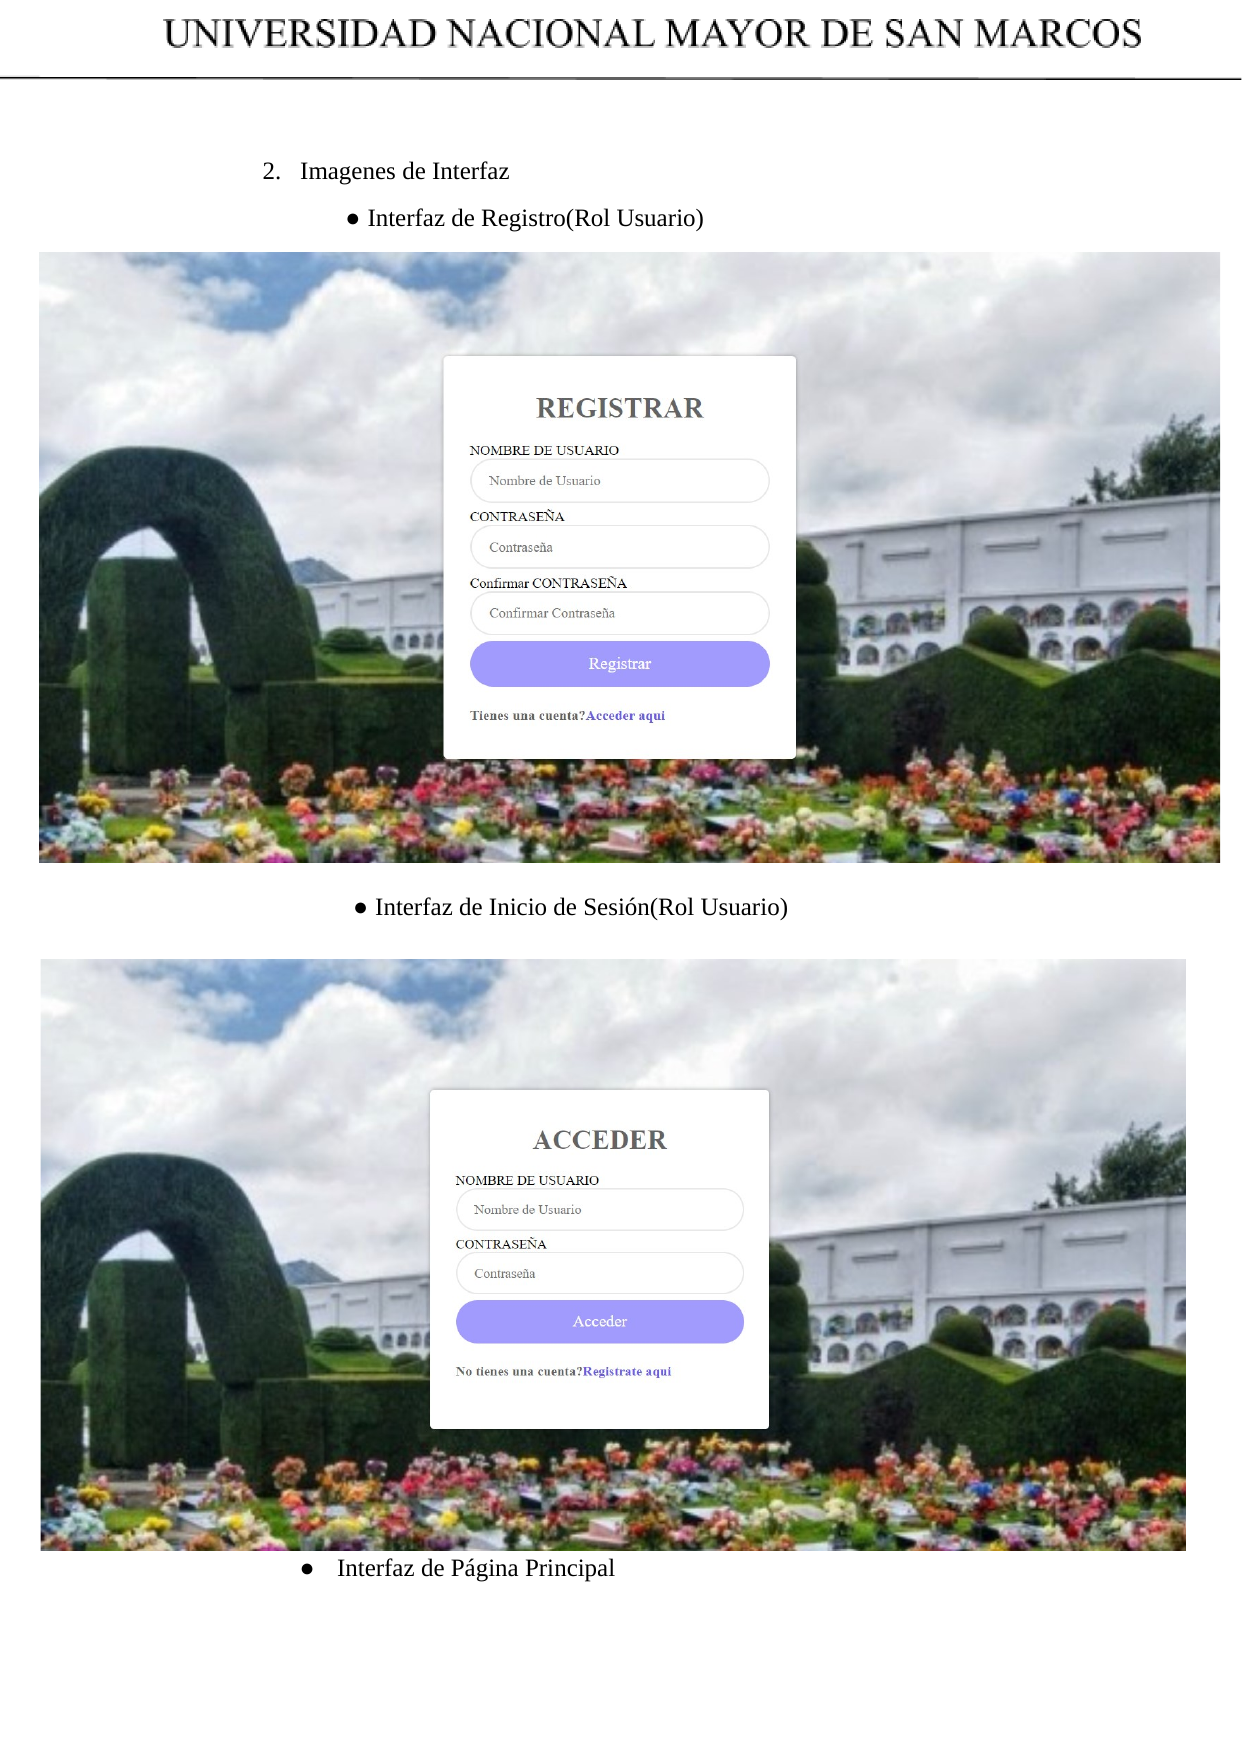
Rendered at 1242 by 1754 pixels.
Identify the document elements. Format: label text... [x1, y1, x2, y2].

picture [0, 18, 1242, 80]
picture [40, 959, 1186, 1551]
subtitle ● Interfaz de Inicio de Sesión(Rol Usuario) [262, 892, 788, 920]
subtitle Imagenes de Interfaz [262, 156, 1087, 185]
subtitle ● Interfaz de Registro(Rol Usuario) [262, 203, 787, 231]
list Interfaz de Página Principal [299, 1553, 1069, 1581]
picture [39, 252, 1221, 863]
